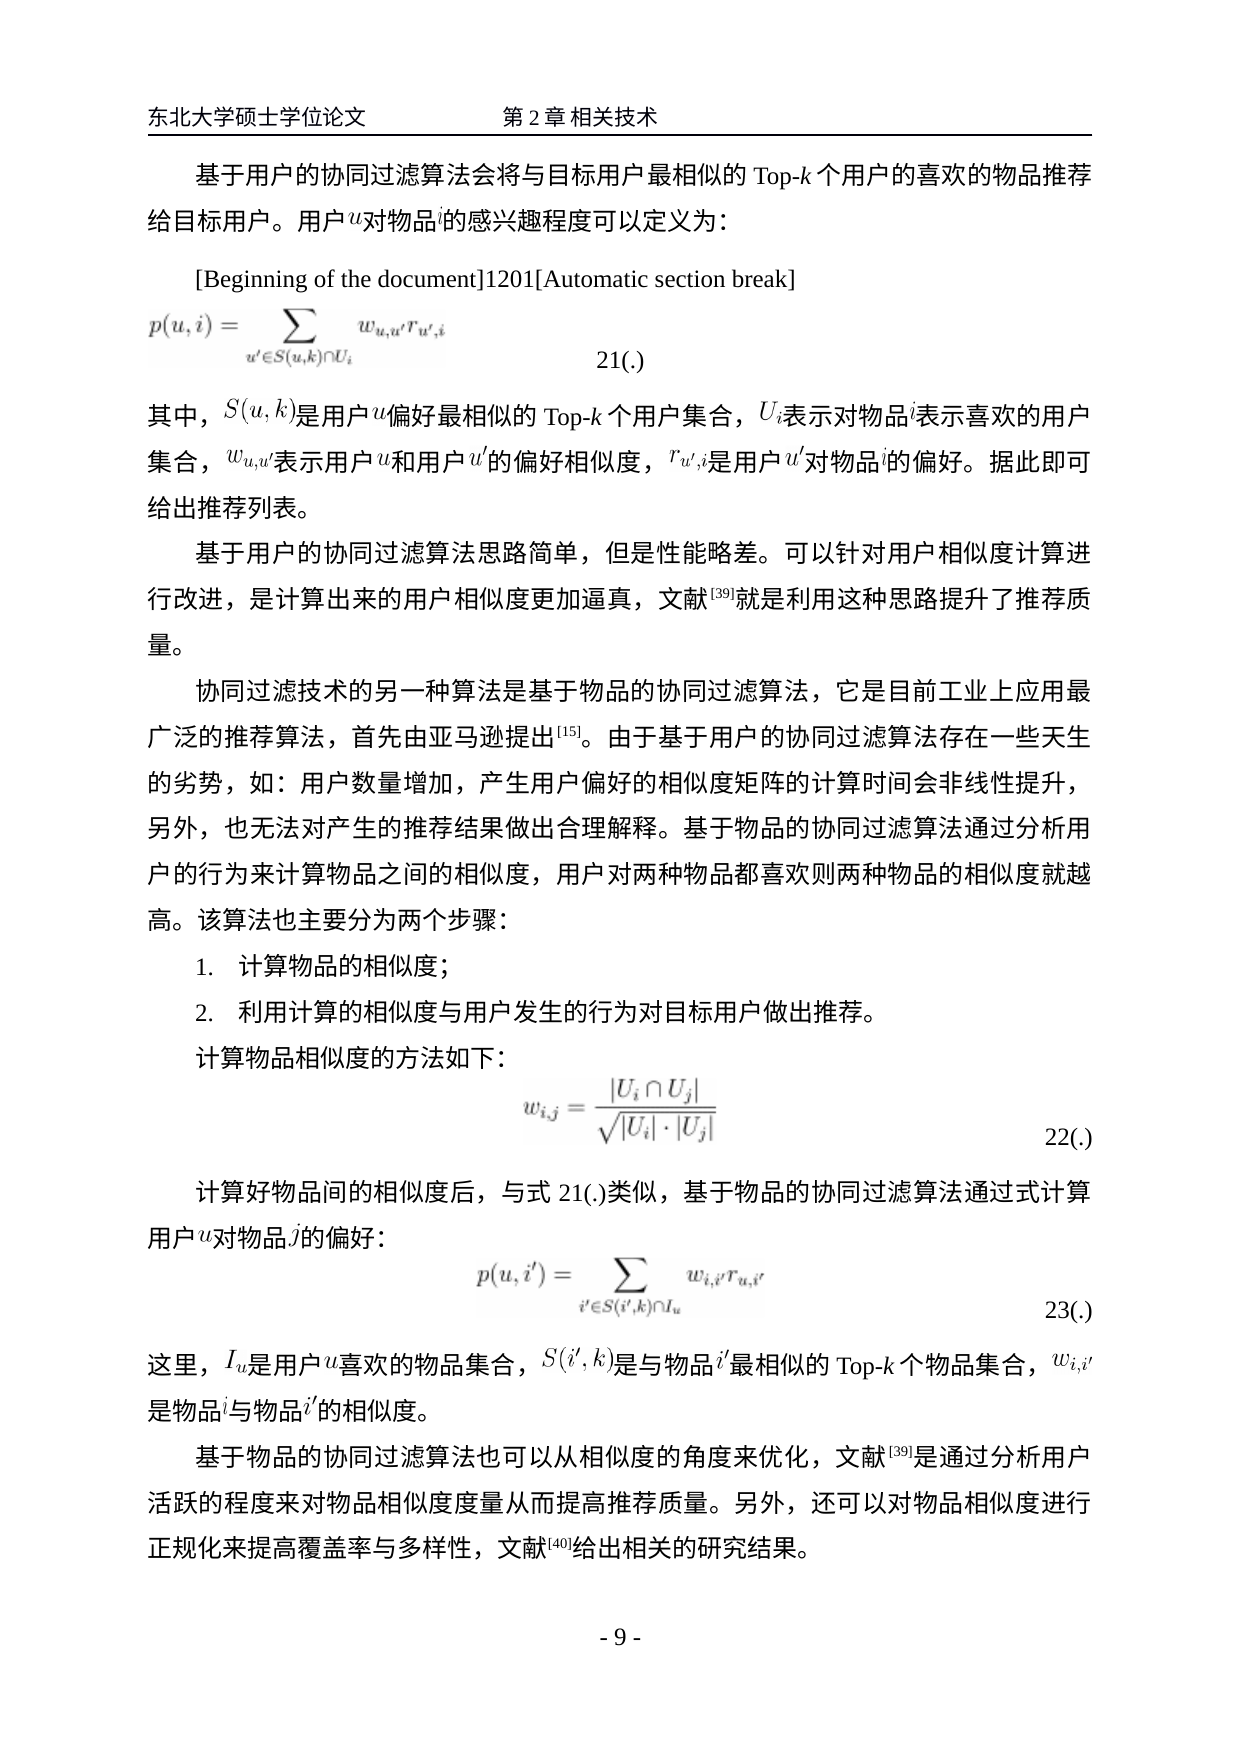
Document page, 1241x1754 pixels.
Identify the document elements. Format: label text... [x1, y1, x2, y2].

text 基于物品的协同过滤算法也可以从相似度的角度来优化，文献[39]是通过分析用户活跃的程度来对物品相似度度量从而提高推荐质量。另外，还可以对物品相似度进行正规化来提高覆盖率与多样性，文献[40]给出相关的研究结果。 [148, 1429, 1092, 1567]
text 计算物品相似度的方法如下： [148, 1030, 1092, 1076]
list 计算物品的相似度； [195, 939, 1092, 984]
text 这里，是用户喜欢的物品集合，是与物品最相似的Top-k个物品集合，是物品与物品的相似度。 [148, 1338, 1092, 1429]
list 利用计算的相似度与用户发生的行为对目标用户做出推荐。 [195, 984, 1092, 1030]
text 其中，是用户偏好最相似的Top-k个用户集合，表示对物品表示喜欢的用户集合，表示用户和用户的偏好相似度，是用户对物品的偏好。据此即可给出推荐列表。 [148, 389, 1092, 526]
text 基于用户的协同过滤算法思路简单，但是性能略差。可以针对用户相似度计算进行改进，是计算出来的用户相似度更加逼真，文献[39]就是利用这种思路提升了推荐质量。 [148, 526, 1092, 664]
text 协同过滤技术的另一种算法是基于物品的协同过滤算法，它是目前工业上应用最广泛的推荐算法，首先由亚马逊提出[15]。由于基于用户的协同过滤算法存在一些天生的劣势，如：用户数量增加，产生用户偏好的相似度矩阵的计算时间会非线性提升，另外，也无法对产生的推荐结果做出合理解释。基于物品的协同过滤算法通过分析用户的行为来计算物品之间的相似度，用户对两种物品都喜欢则两种物品的相似度就越高。该算法也主要分为两个步骤： [148, 664, 1092, 939]
text 计算好物品间的相似度后，与式(2.1)类似，基于物品的协同过滤算法通过式计算用户对物品的偏好： [148, 1165, 1092, 1257]
text 基于用户的协同过滤算法会将与目标用户最相似的Top-k个用户的喜欢的物品推荐给目标用户。用户对物品的感兴趣程度可以定义为： [148, 148, 1092, 239]
